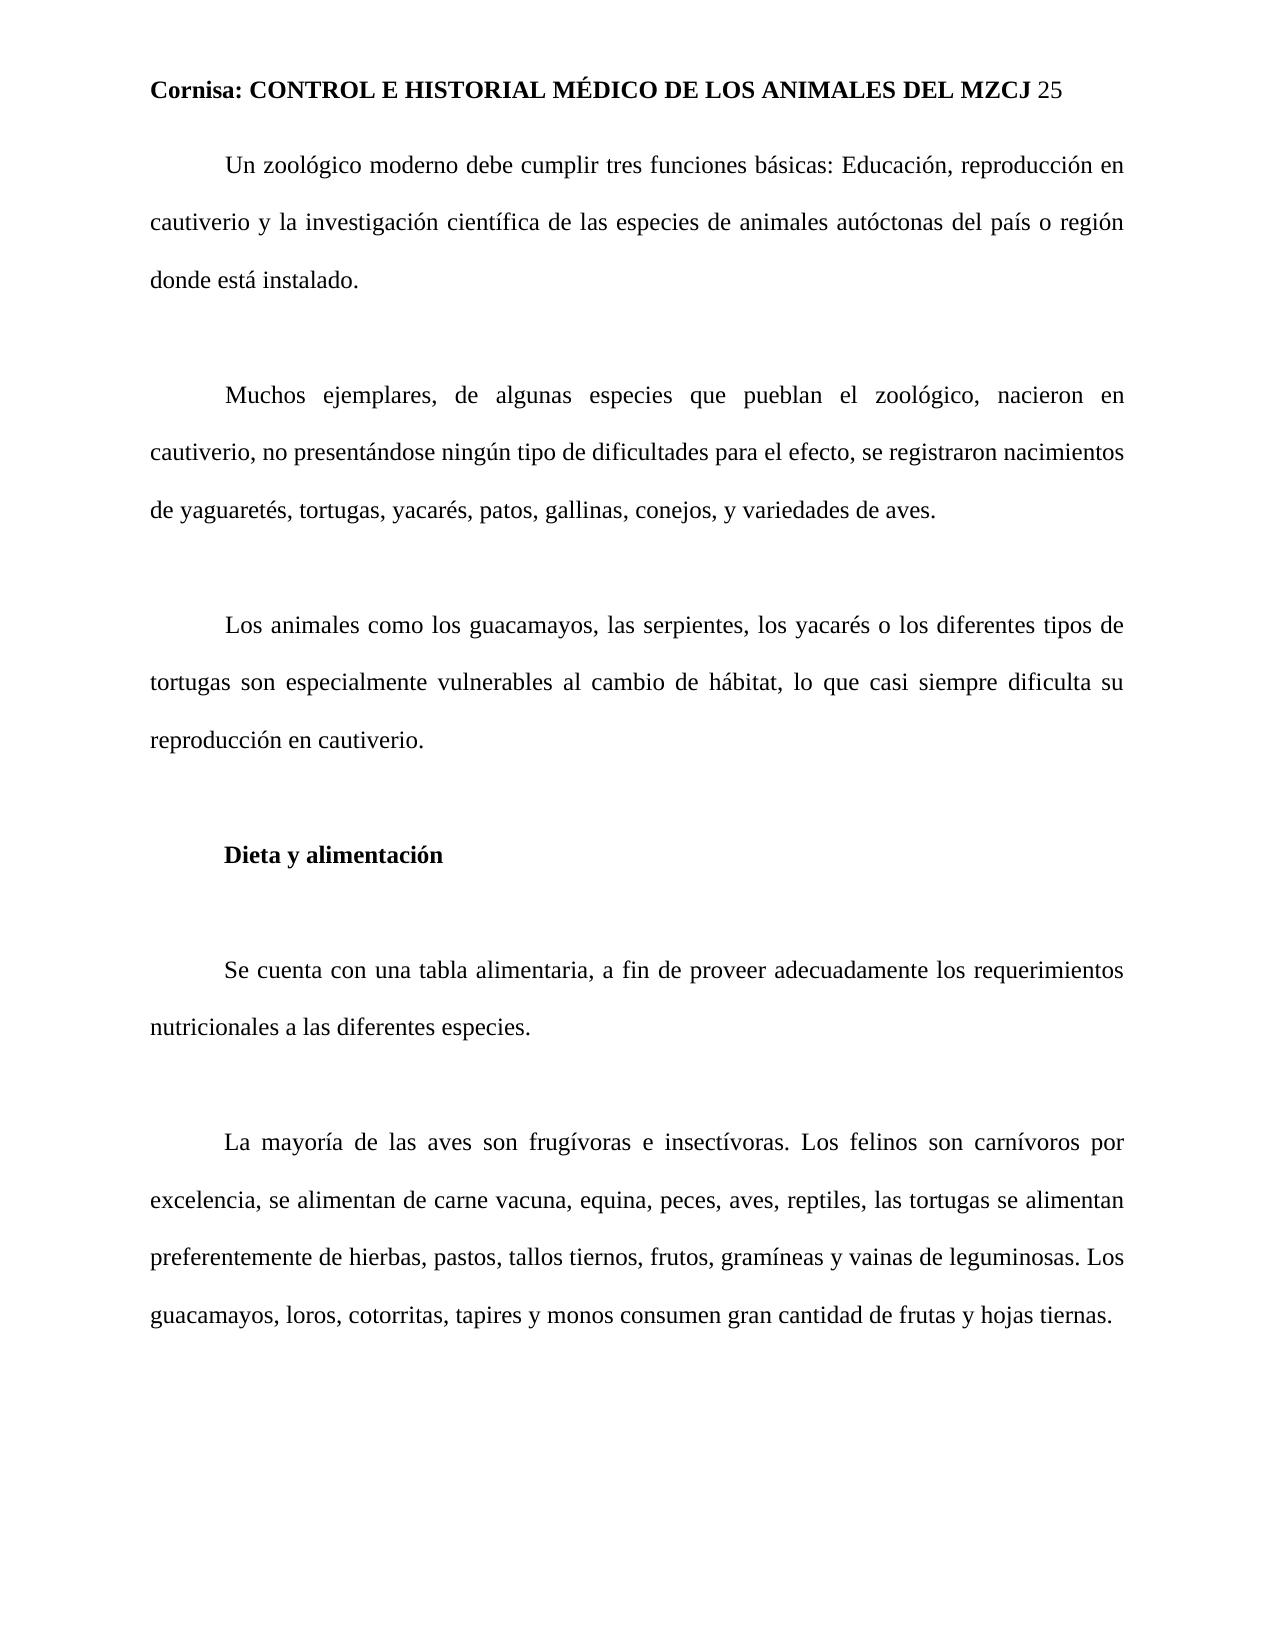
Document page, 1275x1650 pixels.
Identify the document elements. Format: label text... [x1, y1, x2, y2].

subtitle Dieta y alimentación [150, 840, 1125, 869]
text Muchos ejemplares, de algunas especies que pueblan el zoológico, nacieron en cautiverio, no presentándose ningún tipo de dificultades para el efecto, se registraron nacimientos de yaguaretés, tortugas, yacarés, patos, gallinas, conejos, y variedades de aves. [150, 380, 1125, 524]
text La mayoría de las aves son frugívoras e insectívoras. Los felinos son carnívoros por excelencia, se alimentan de carne vacuna, equina, peces, aves, reptiles, las tortugas se alimentan preferentemente de hierbas, pastos, tallos tiernos, frutos, gramíneas y vainas de leguminosas. Los guacamayos, loros, cotorritas, tapires y monos consumen gran cantidad de frutas y hojas tiernas. [150, 1127, 1125, 1329]
text Los animales como los guacamayos, las serpientes, los yacarés o los diferentes tipos de tortugas son especialmente vulnerables al cambio de hábitat, lo que casi siempre dificulta su reproducción en cautiverio. [150, 610, 1125, 754]
text Se cuenta con una tabla alimentaria, a fin de proveer adecuadamente los requerimientos nutricionales a las diferentes especies. [150, 955, 1125, 1041]
text Un zoológico moderno debe cumplir tres funciones básicas: Educación, reproducción en cautiverio y la investigación científica de las especies de animales autóctonas del país o región donde está instalado. [150, 150, 1125, 294]
